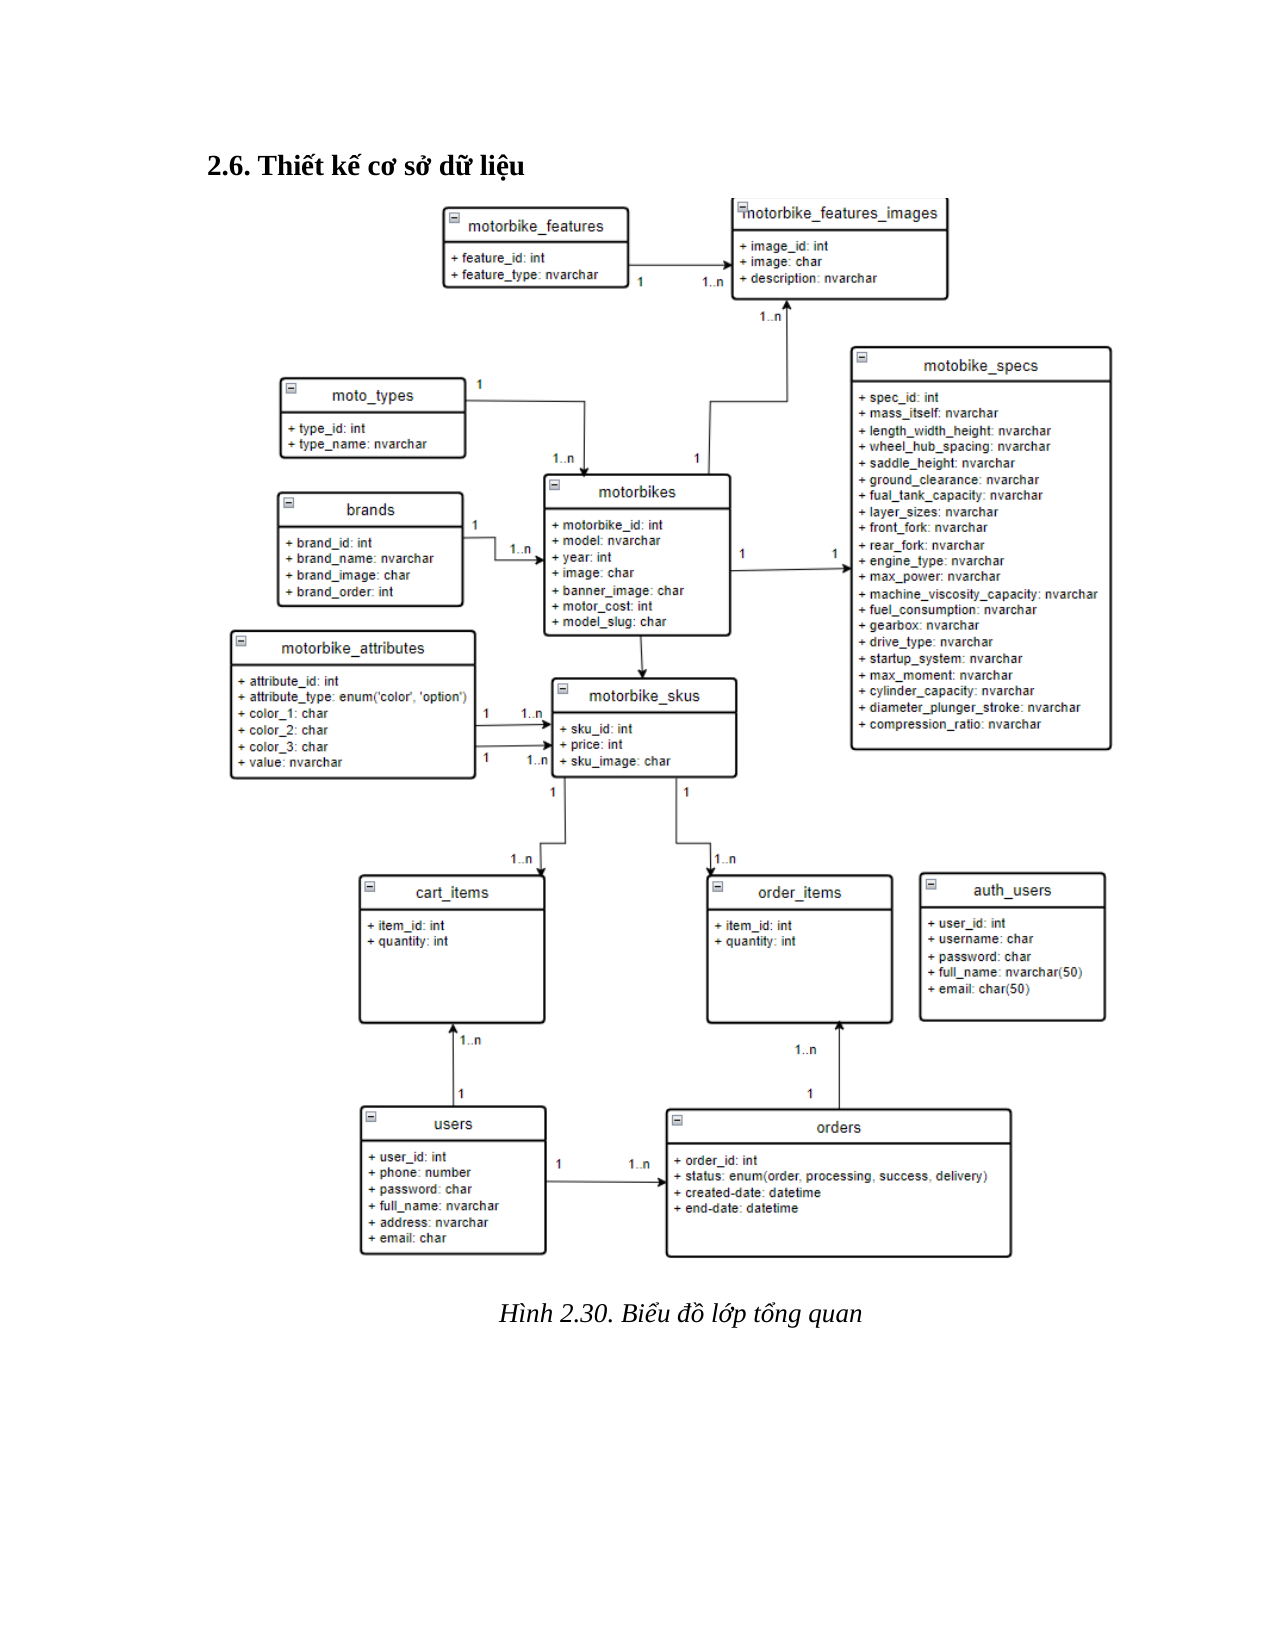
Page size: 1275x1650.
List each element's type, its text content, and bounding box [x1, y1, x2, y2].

picture [206, 198, 1157, 1264]
subtitle . Thiết kế cơ sở dữ liệu [207, 148, 1157, 181]
